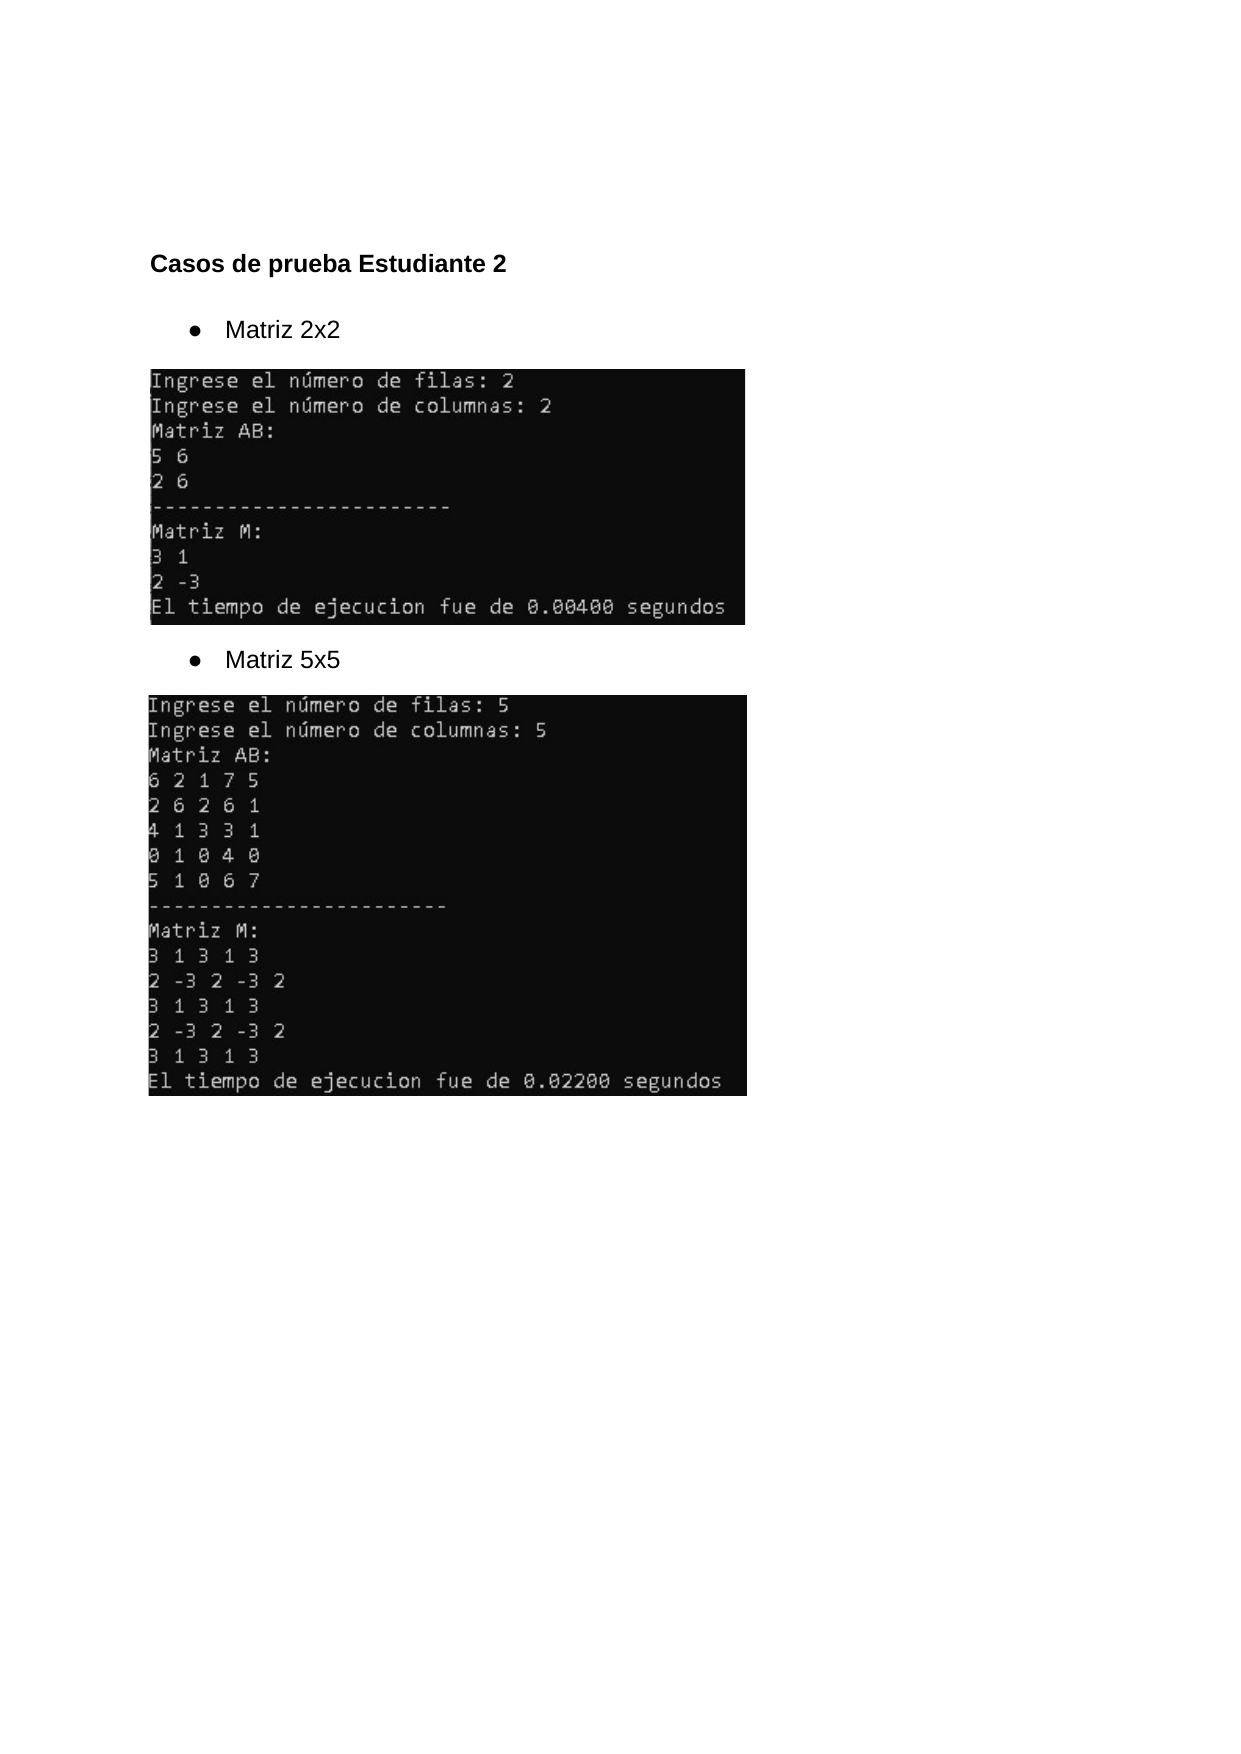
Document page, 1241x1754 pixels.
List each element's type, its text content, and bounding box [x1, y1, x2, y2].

picture [150, 369, 746, 625]
list Matriz 2x2 [187, 315, 1090, 344]
text Casos de prueba Estudiante 2 [150, 249, 1090, 278]
picture [148, 695, 747, 1096]
list Matriz 5x5 [187, 645, 1090, 674]
